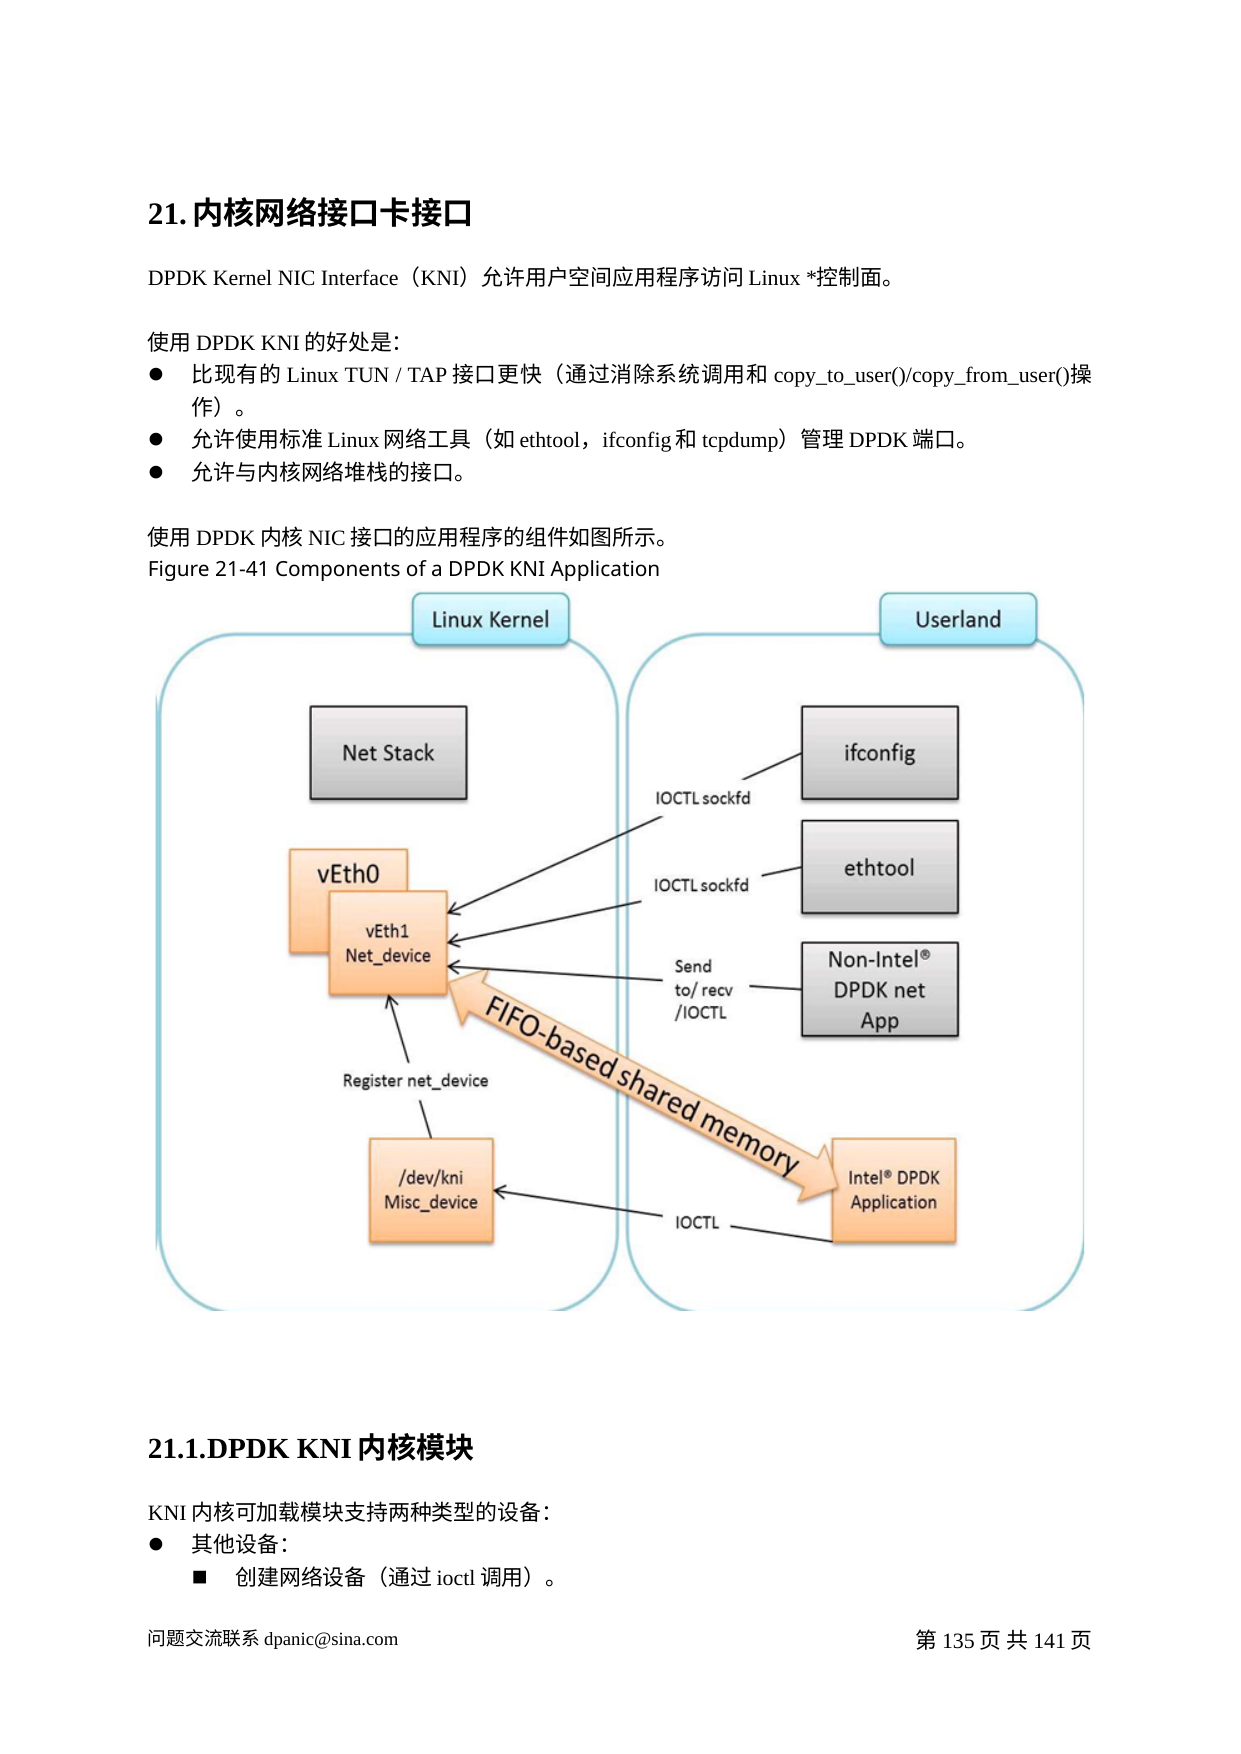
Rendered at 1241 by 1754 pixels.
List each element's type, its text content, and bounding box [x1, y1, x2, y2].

list 创建网络设备（通过ioctl调用）。 [191, 1559, 1092, 1592]
list 允许与内核网络堆栈的接口。 [148, 454, 1092, 487]
subtitle 内核网络接口卡接口 [148, 178, 1092, 243]
picture [147, 584, 1093, 1311]
text KNI内核可加载模块支持两种类型的设备： [148, 1494, 1092, 1527]
list 允许使用标准Linux网络工具（如ethtool，ifconfig和tcpdump）管理DPDK端口。 [148, 422, 1092, 454]
text 使用DPDK KNI的好处是： [148, 324, 1092, 357]
text 使用DPDK内核NIC接口的应用程序的组件如图所示。 [148, 519, 1092, 552]
list 其他设备： [148, 1527, 1092, 1559]
list 比现有的Linux TUN / TAP接口更快（通过消除系统调用和copy_to_user()/copy_from_user()操作）。 [148, 357, 1092, 422]
text DPDK Kernel NIC Interface（KNI）允许用户空间应用程序访问Linux *控制面。 [148, 259, 1092, 292]
subtitle DPDK KNI内核模块 [148, 1413, 1092, 1478]
